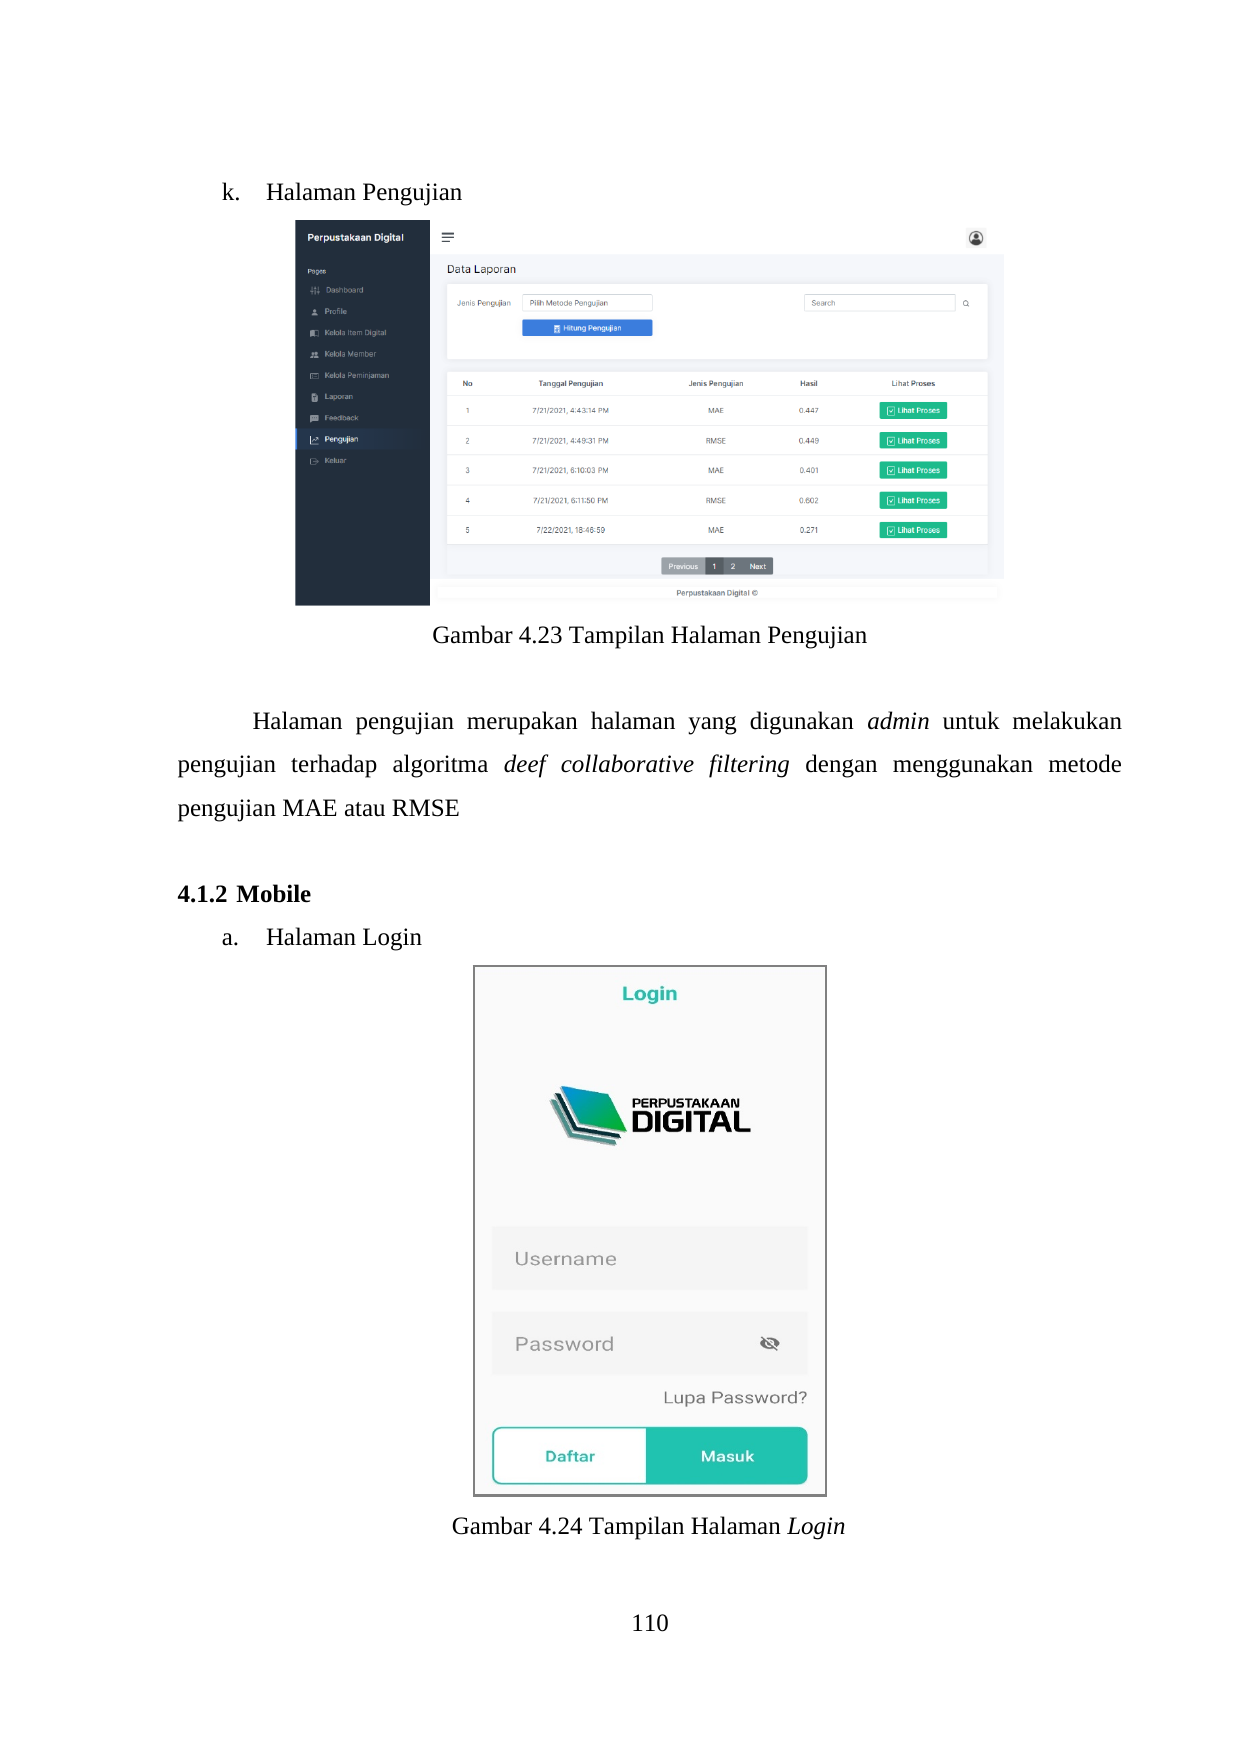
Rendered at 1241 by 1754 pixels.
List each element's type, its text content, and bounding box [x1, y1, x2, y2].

picture [295, 220, 1004, 606]
text Halaman pengujian merupakan halaman yang digunakan admin untuk melakukan pengujian terhadap algoritma deef collaborative filtering dengan menggunakan metode pengujian MAE atau RMSE [177, 706, 1122, 821]
text Gambar 4.24 Tampilan Halaman Login [177, 1511, 1122, 1540]
list Halaman Login [222, 922, 1122, 951]
subtitle Mobile [177, 879, 1122, 908]
list Halaman Pengujian [222, 177, 1122, 206]
picture [475, 967, 825, 1494]
text Gambar 4.23 Tampilan Halaman Pengujian [177, 620, 1122, 649]
